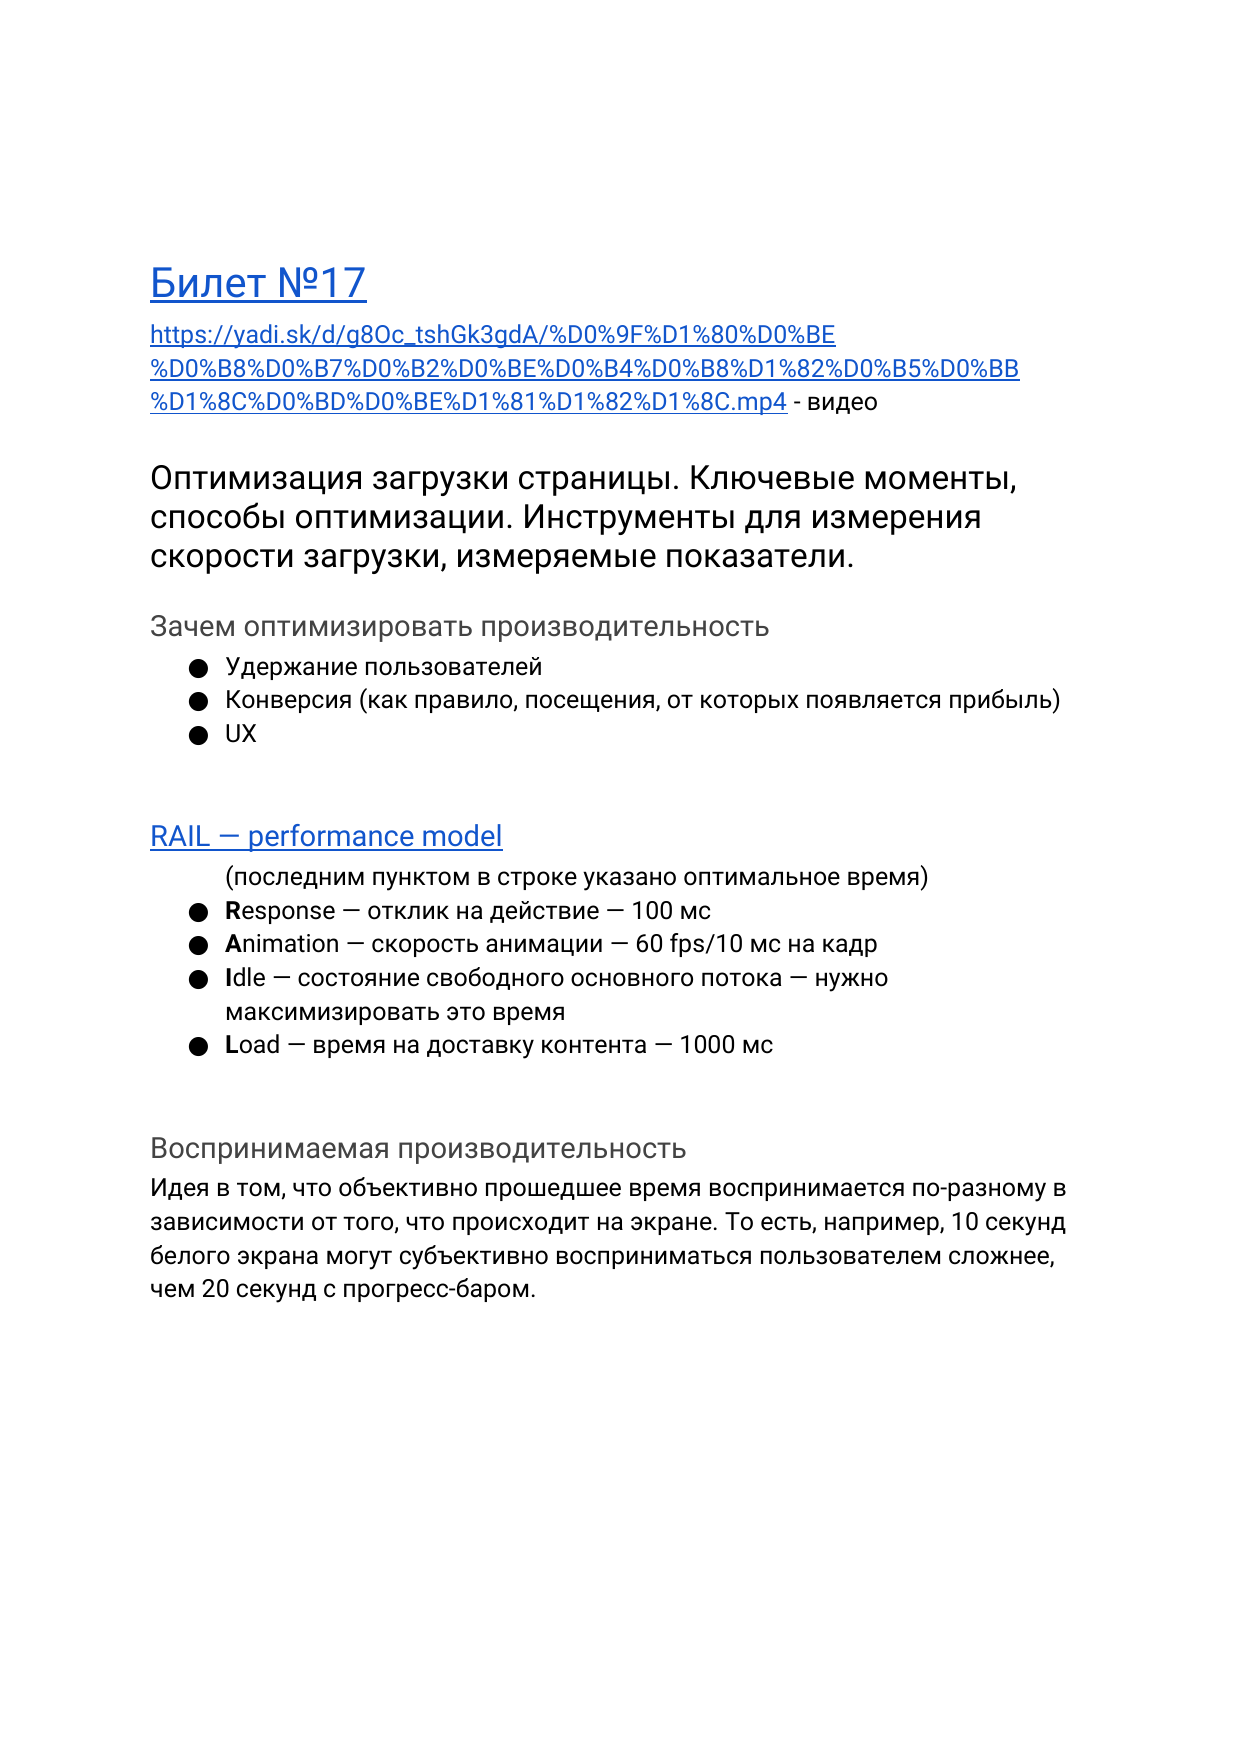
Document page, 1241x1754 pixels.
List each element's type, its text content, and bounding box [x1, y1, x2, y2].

subtitle Билет №17 [150, 259, 1090, 308]
subtitle Оптимизация загрузки страницы. Ключевые моменты, способы оптимизации. Инструменты для измерения скорости загрузки, измеряемые показатели. [150, 459, 1090, 576]
subtitle RAIL — performance model [150, 820, 1090, 854]
text (последним пунктом в строке указано оптимальное время) [150, 862, 1090, 891]
list Idle — состояние свободного основного потока — нужно максимизировать это время [187, 963, 1090, 1026]
text https://yadi.sk/d/g8Oc_tshGk3gdA/%D0%9F%D1%80%D0%BE%D0%B8%D0%B7%D0%B2%D0%BE%D0%B4%D0%B8%D1%82%D0%B5%D0%BB%D1%8C%D0%BD%D0%BE%D1%81%D1%82%D1%8C.mp4 - видео [150, 320, 1090, 417]
list Load — время на доставку контента — 1000 мс [187, 1030, 1090, 1060]
list Animation — скорость анимации — 60 fps/10 мс на кадр [187, 929, 1090, 959]
list Удержание пользователей [187, 652, 1090, 681]
text Идея в том, что объективно прошедшее время воспринимается по-разному в зависимости от того, что происходит на экране. То есть, например, 10 секунд белого экрана могут субъективно восприниматься пользователем сложнее, чем 20 секунд с прогресс-баром. [150, 1173, 1090, 1304]
list Response — отклик на действие — 100 мс [187, 896, 1090, 925]
subtitle Воспринимаемая производительность [150, 1131, 1090, 1165]
list UX [187, 719, 1090, 748]
subtitle Зачем оптимизировать производительность [150, 609, 1090, 643]
list Конверсия (как правило, посещения, от которых появляется прибыль) [187, 685, 1090, 715]
